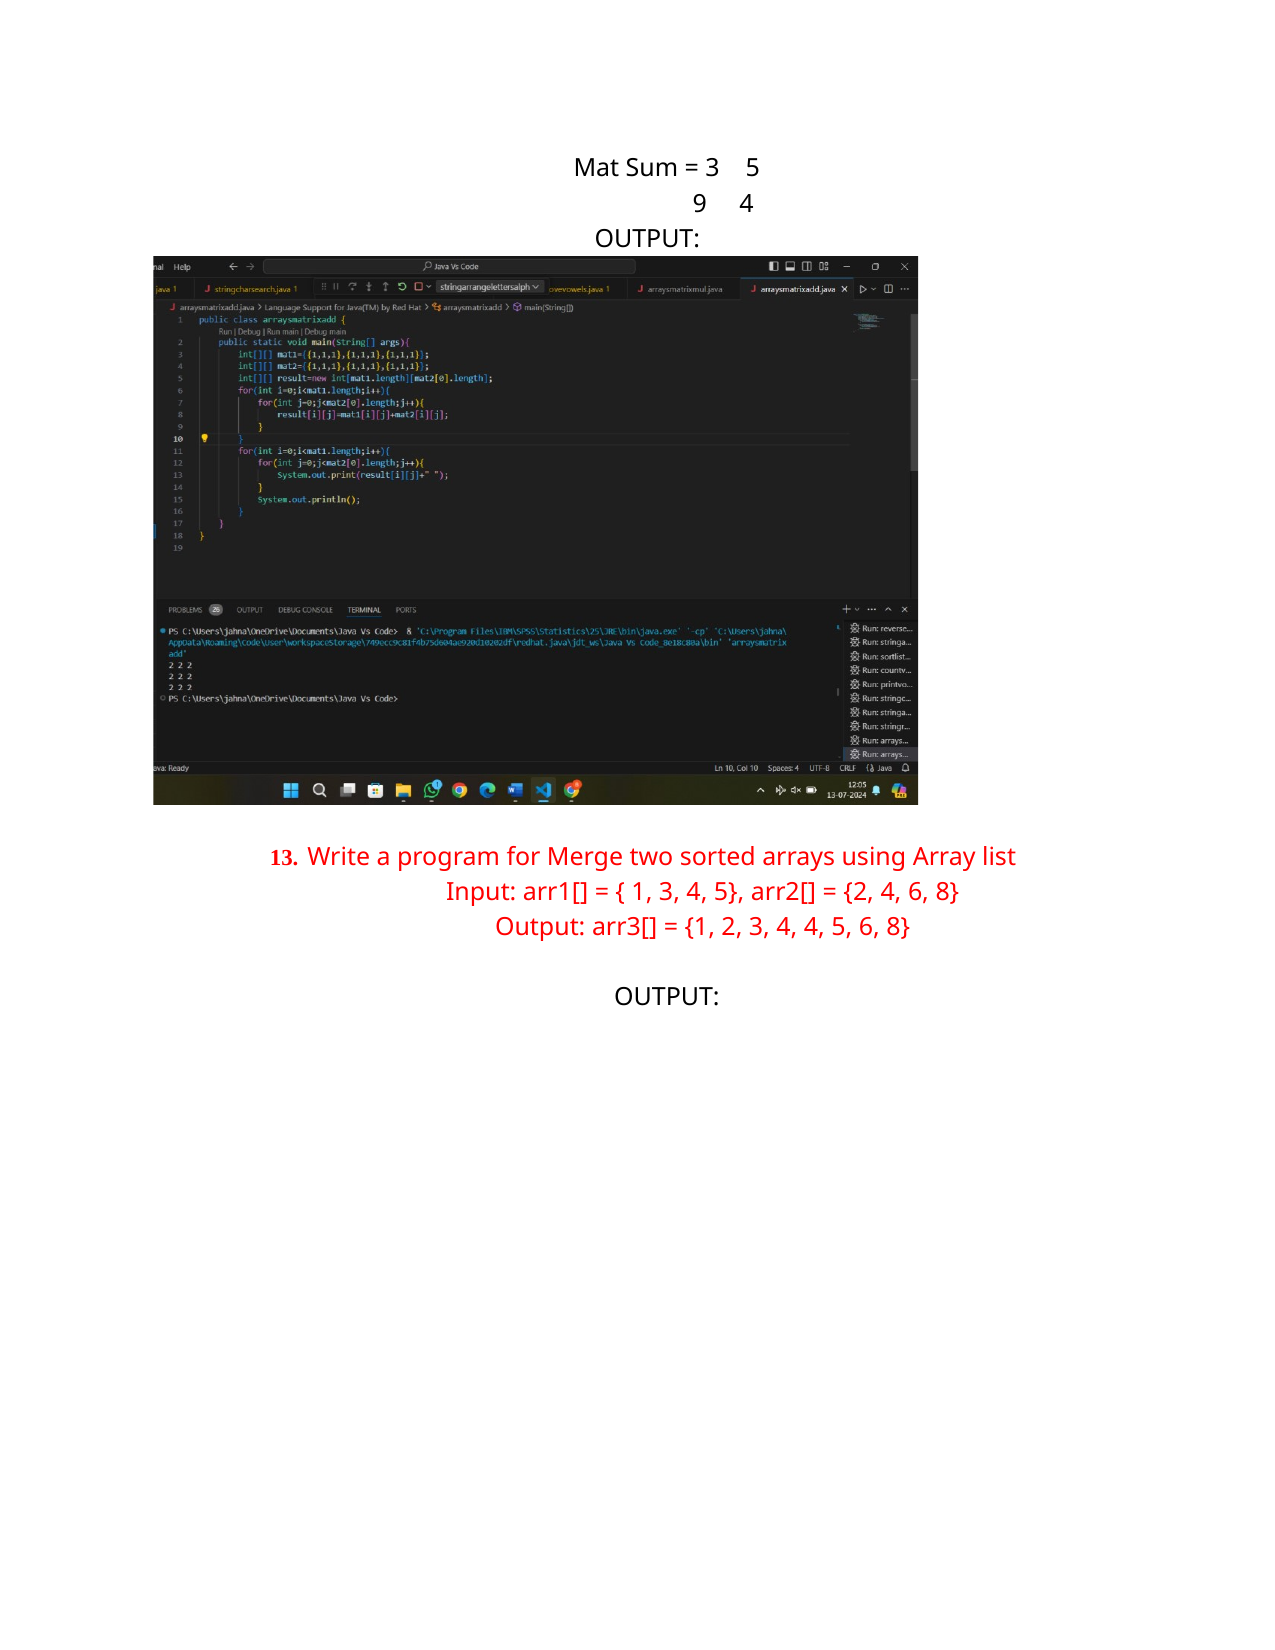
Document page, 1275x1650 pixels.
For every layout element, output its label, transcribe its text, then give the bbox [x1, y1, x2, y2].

text Output: arr3[] = {1, 2, 3, 4, 4, 5, 6, 8} [186, 909, 1219, 943]
text OUTPUT: [148, 221, 1146, 255]
picture [153, 256, 919, 805]
text Input: arr1[] = { 1, 3, 4, 5}, arr2[] = {2, 4, 6, 8} [186, 874, 1219, 908]
list Write a program for Merge two sorted arrays using Array list [150, 838, 1136, 873]
text OUTPUT: [187, 978, 1146, 1012]
text Mat Sum = 3 5 [187, 150, 1146, 184]
text 9 4 [300, 185, 1146, 219]
